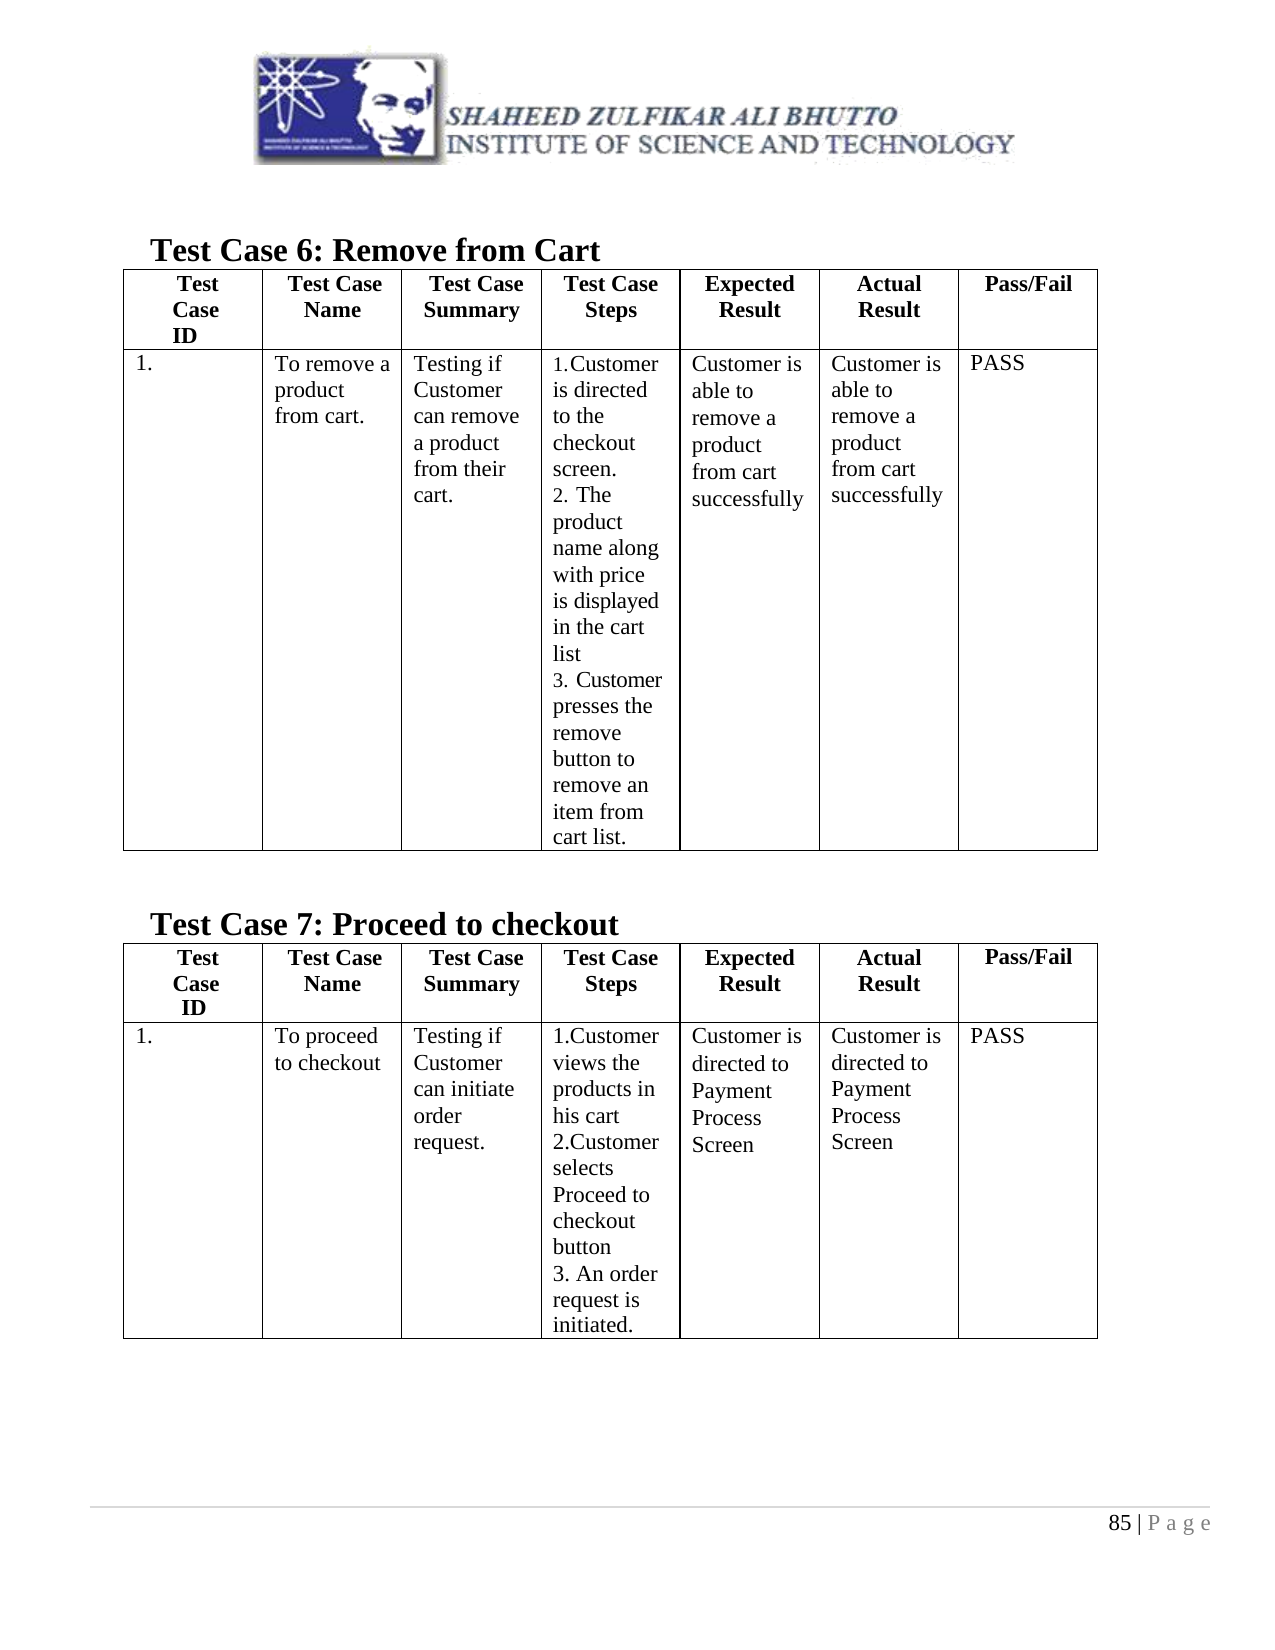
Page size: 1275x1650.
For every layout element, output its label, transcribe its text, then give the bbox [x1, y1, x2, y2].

table_cell Customer is able to remove a product from cart successfully [820, 350, 958, 849]
picture [253, 45, 1015, 165]
subtitle Test Case 7: Proceed to checkout [150, 904, 1210, 943]
table_cell To remove a product from cart. [263, 350, 401, 849]
table_cell 1. [124, 350, 262, 849]
table_header Actual Result [820, 944, 958, 1022]
table_cell 1.Customer views the products in his cart 2.Customer selects Proceed to checkout button 3. An order request is initiated. [542, 1023, 679, 1338]
table_header Pass/Fail [959, 944, 1097, 1022]
table_header Test Case Name [263, 270, 401, 349]
table_header Actual Result [820, 270, 958, 349]
table_cell PASS [959, 350, 1097, 849]
table_cell Customer is able to remove a product from cart successfully [681, 350, 819, 849]
table_header Test Case Steps [542, 270, 679, 349]
table_header Pass/Fail [959, 270, 1097, 349]
table_cell PASS [959, 1023, 1097, 1338]
table_header Test Case Steps [542, 944, 679, 1022]
table_header Test Case Summary [402, 270, 541, 349]
table_header Test Case ID [124, 944, 262, 1022]
subtitle Test Case 6: Remove from Cart [150, 230, 1210, 268]
table_cell 1. [124, 1023, 262, 1338]
table_header Test Case ID [124, 270, 262, 349]
table_cell Testing if Customer can remove a product from their cart. [402, 350, 541, 849]
table_cell Customer is directed to the checkout screen. The product name along with price is displayed in the cart list Customer presses the remove button to remove an item from cart list. [542, 350, 679, 849]
table_cell Customer is directed to Payment Process Screen [820, 1023, 958, 1338]
table_cell Customer is directed to Payment Process Screen [681, 1023, 819, 1338]
table_cell To proceed to checkout [263, 1023, 401, 1338]
table_header Test Case Summary [402, 944, 541, 1022]
table_header Expected Result [681, 944, 819, 1022]
table_cell Testing if Customer can initiate order request. [402, 1023, 541, 1338]
table_header Expected Result [681, 270, 819, 349]
table_header Test Case Name [263, 944, 401, 1022]
